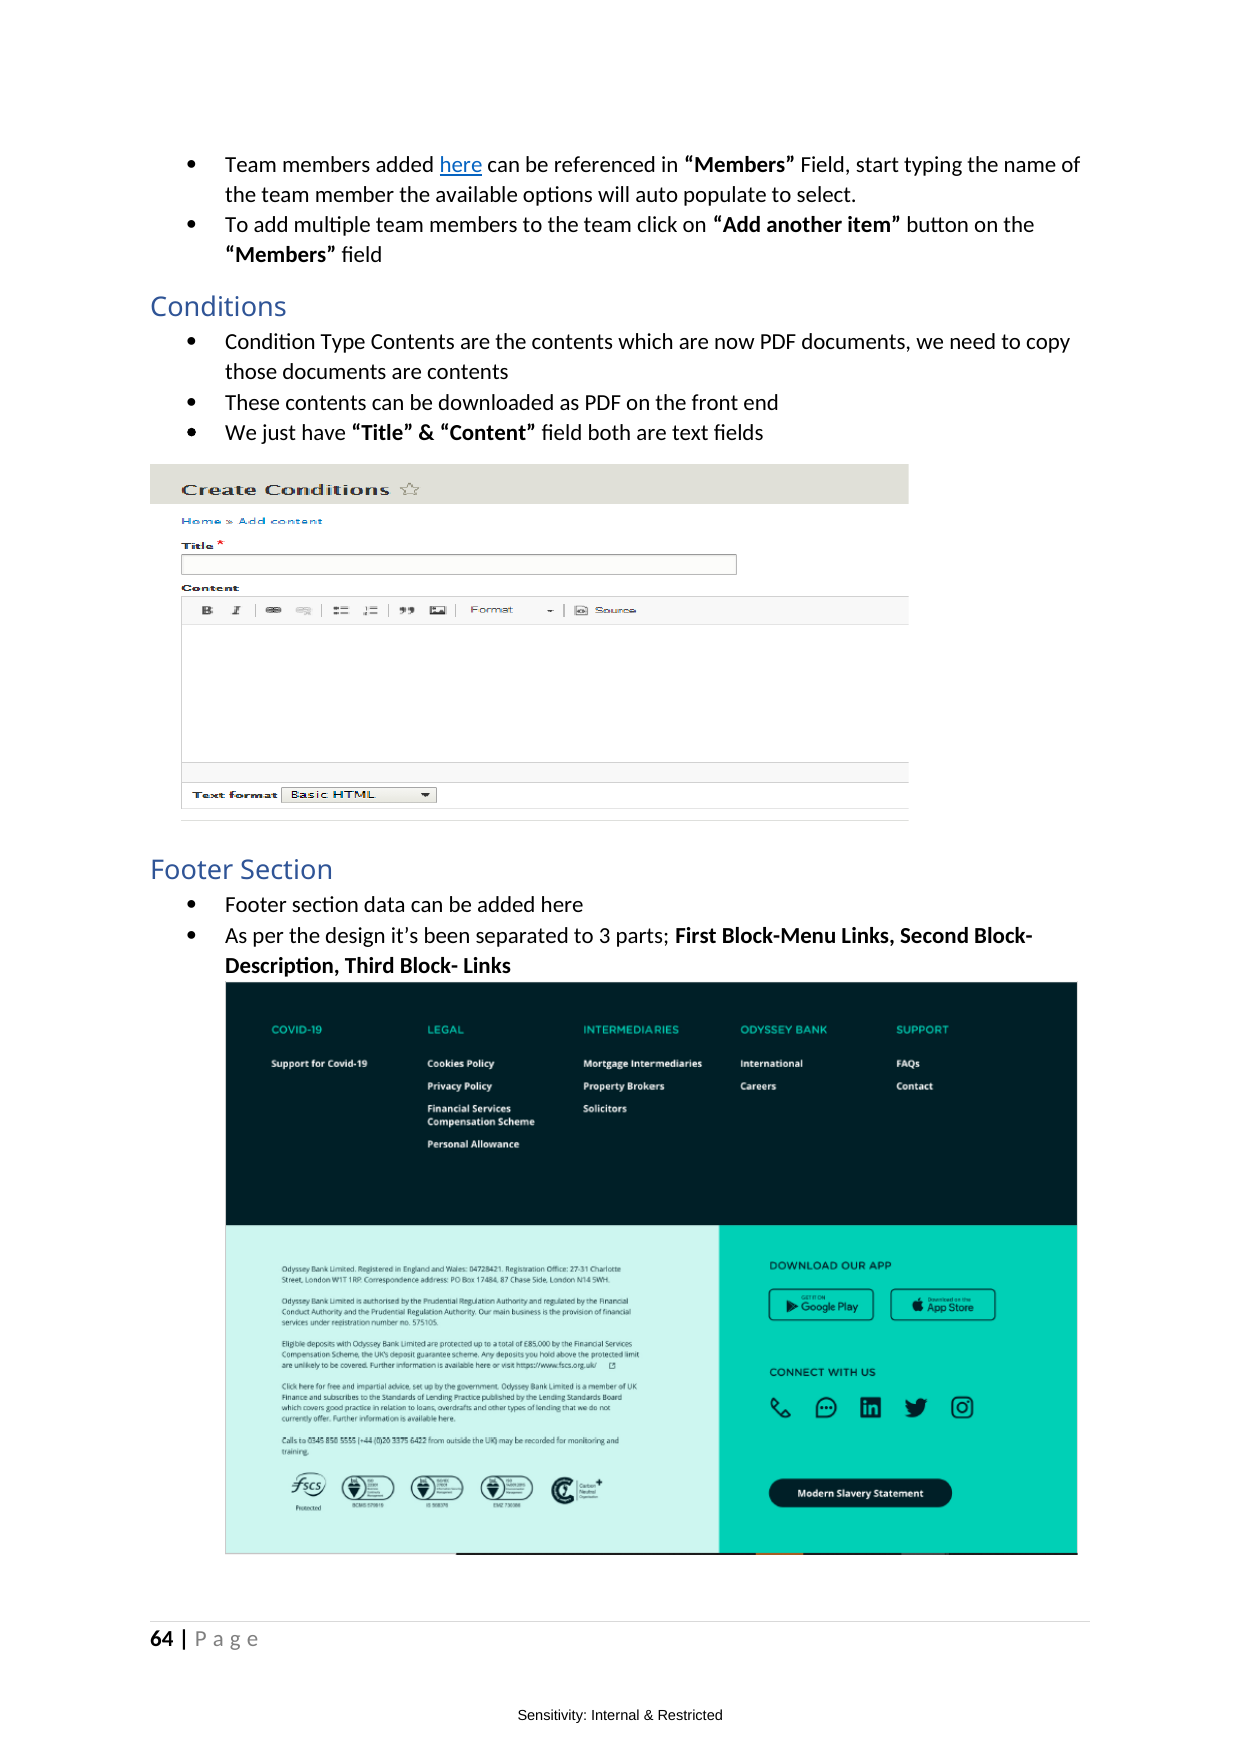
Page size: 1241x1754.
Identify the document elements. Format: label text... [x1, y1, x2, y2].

list Team members added here can be referenced in “Members” Field, start typing the name of the team member the available options will auto populate to select. [187, 150, 1090, 208]
list We just have “Title” & “Content” field both are text fields [187, 418, 1090, 446]
list Footer section data can be added here [187, 891, 1090, 919]
subtitle Footer Section [150, 851, 1090, 888]
picture [150, 464, 909, 832]
list Condition Type Contents are the contents which are now PDF documents, we need to copy those documents are contents [187, 327, 1090, 386]
subtitle Conditions [150, 287, 1090, 324]
list These contents can be downloaded as PDF on the front end [187, 388, 1090, 416]
picture [225, 981, 1078, 1555]
list To add multiple team members to the team click on “Add another item” button on the “Members” field [187, 210, 1090, 269]
